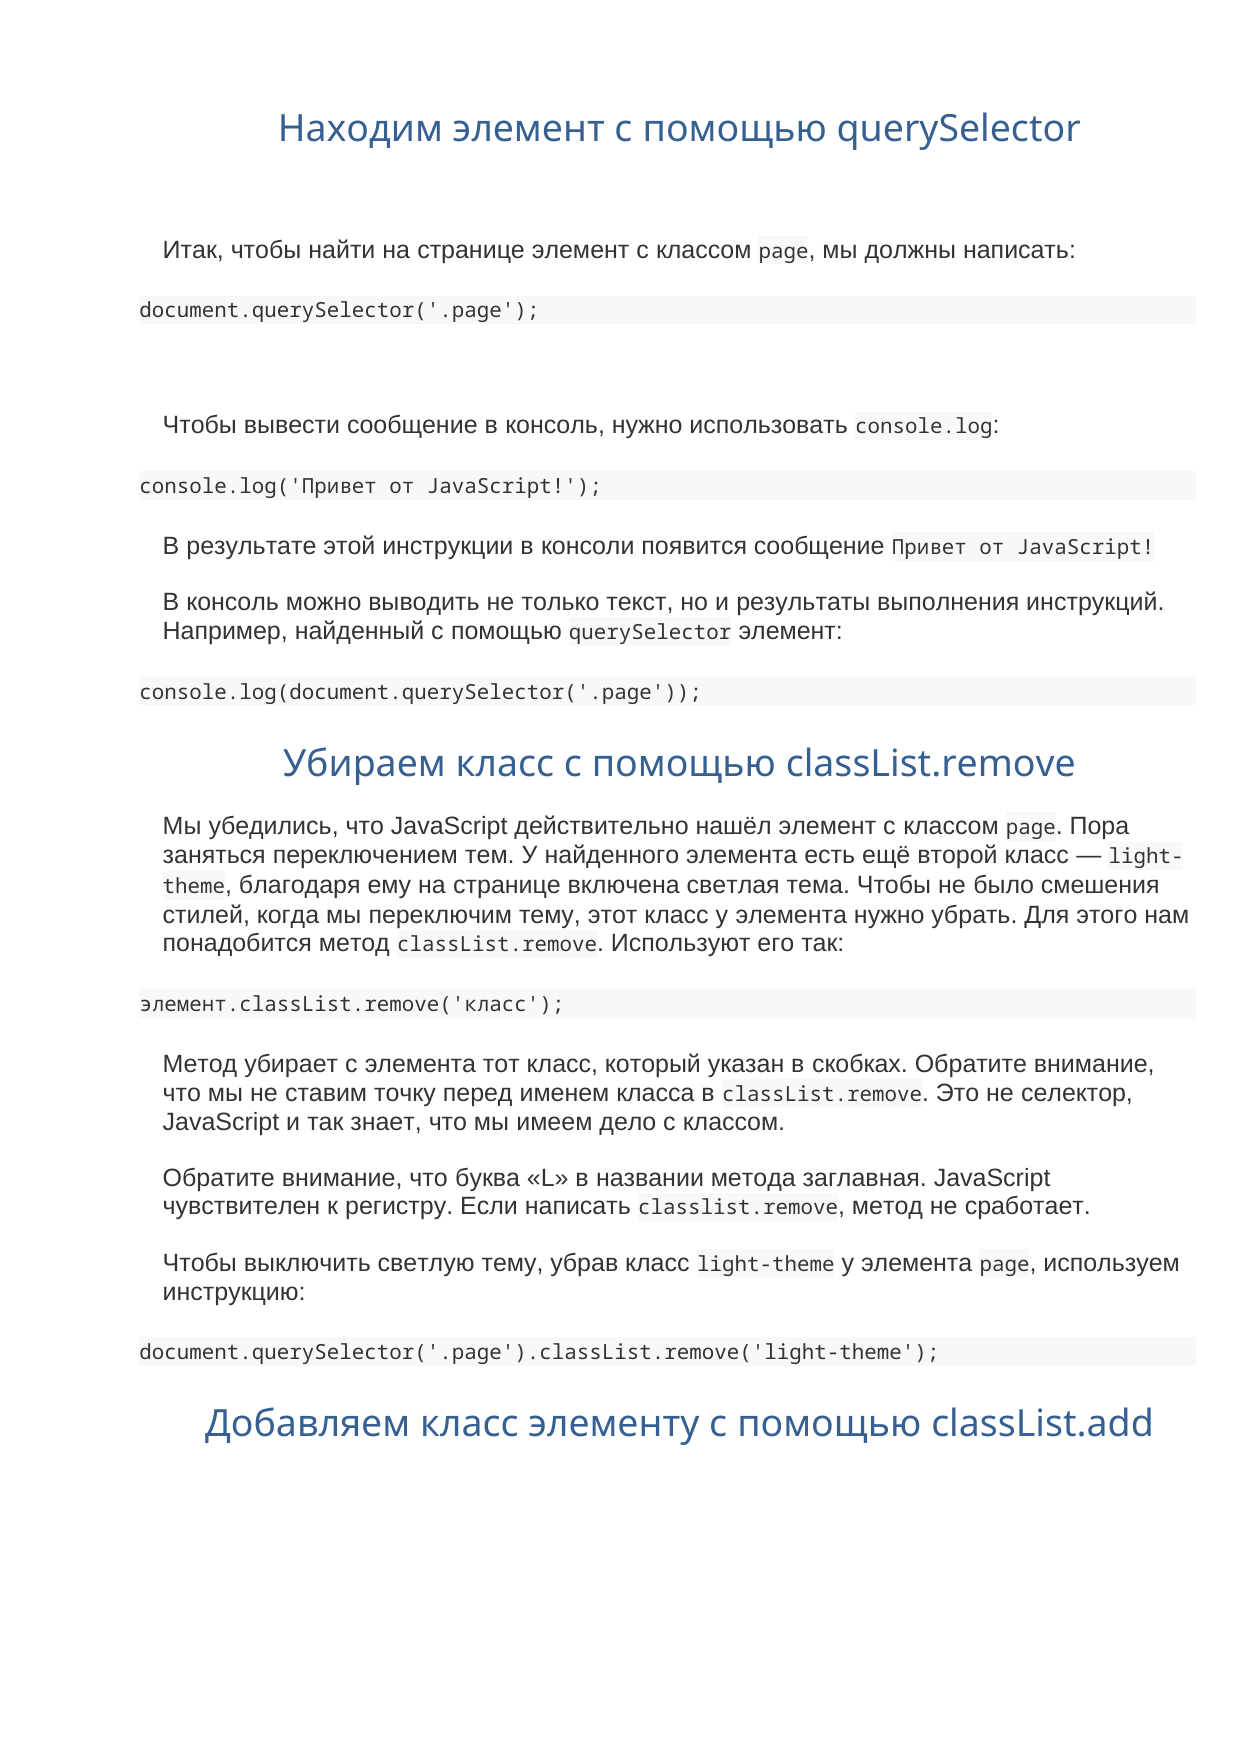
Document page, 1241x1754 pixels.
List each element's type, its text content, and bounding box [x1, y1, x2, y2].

text document.querySelector('.page'); [139, 296, 1196, 324]
text document.querySelector('.page').classList.remove('light-theme'); [139, 1337, 1196, 1366]
text Обратите внимание, что буква «L» в названии метода заглавная. JavaScript чувствителен к регистру. Если написать classlist.remove, метод не сработает. [162, 1163, 1196, 1221]
text Мы убедились, что JavaScript действительно нашёл элемент с классом page. Пора заняться переключением тем. У найденного элемента есть ещё второй класс — light-theme, благодаря ему на странице включена светлая тема. Чтобы не было смешения стилей, когда мы переключим тему, этот класс у элемента нужно убрать. Для этого нам понадобится метод classList.remove. Используют его так: [162, 811, 1196, 958]
text console.log(document.querySelector('.page')); [139, 677, 1196, 705]
text console.log('Привет от JavaScript!'); [139, 471, 1196, 500]
subtitle Убираем класс с помощью classList.remove [162, 736, 1196, 787]
subtitle Добавляем класс элементу с помощью classList.add [162, 1397, 1196, 1448]
subtitle Находим элемент с помощью querySelector [162, 102, 1196, 153]
text В консоль можно выводить не только текст, но и результаты выполнения инструкций. Например, найденный с помощью querySelector элемент: [162, 587, 1196, 646]
text Чтобы вывести сообщение в консоль, нужно использовать console.log: [162, 411, 1196, 440]
text В результате этой инструкции в консоли появится сообщение Привет от JavaScript! [162, 531, 1196, 561]
text Итак, чтобы найти на странице элемент с классом page, мы должны написать: [162, 235, 1196, 264]
text элемент.classList.remove('класс'); [139, 989, 1196, 1018]
text Чтобы выключить светлую тему, убрав класс light-theme у элемента page, используем инструкцию: [162, 1247, 1196, 1306]
text Метод убирает с элемента тот класс, который указан в скобках. Обратите внимание, что мы не ставим точку перед именем класса в classList.remove. Это не селектор, JavaScript и так знает, что мы имеем дело с классом. [162, 1049, 1196, 1136]
